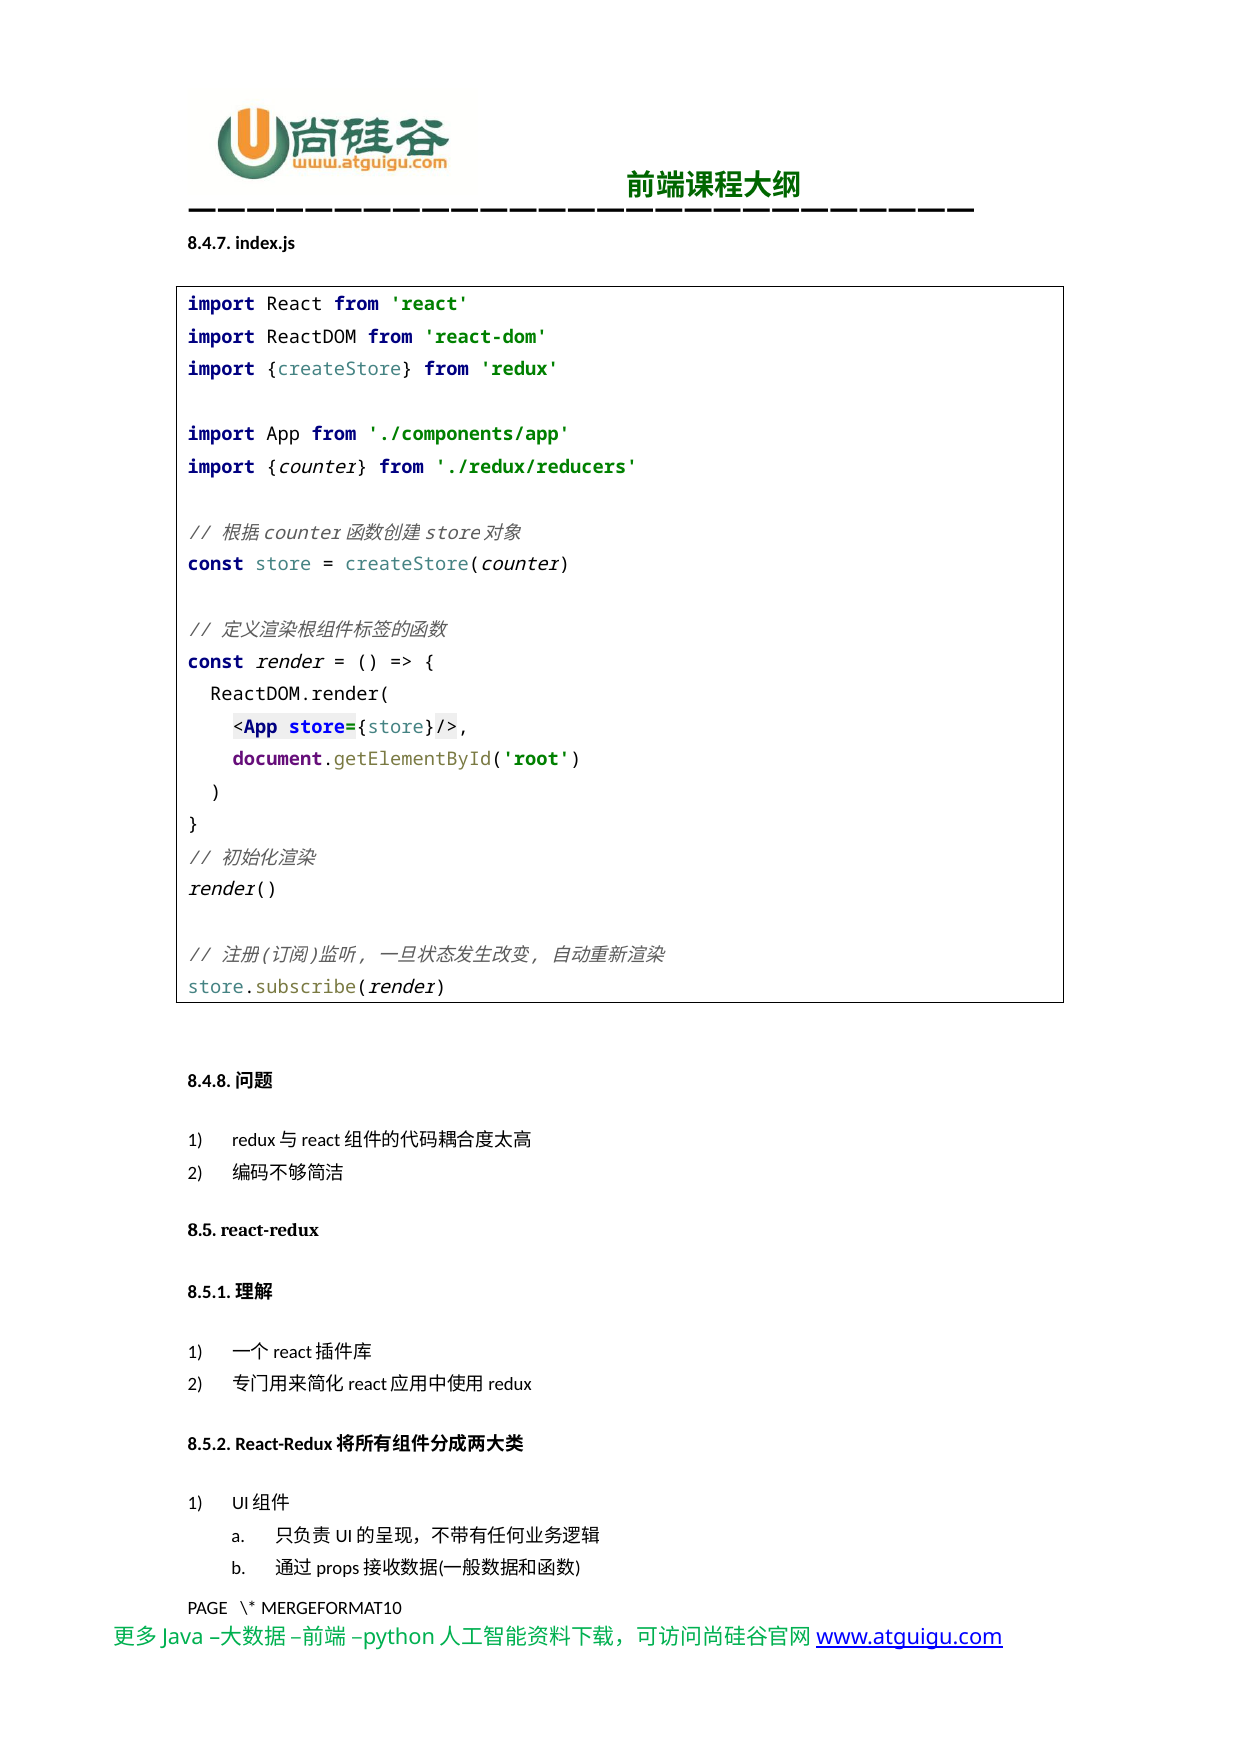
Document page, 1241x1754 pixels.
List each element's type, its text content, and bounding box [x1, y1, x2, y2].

list 专门用来简化react应用中使用redux [187, 1366, 1053, 1399]
list 一个react插件库 [187, 1334, 1053, 1366]
list 只负责 UI 的呈现，不带有任何业务逻辑 [231, 1518, 1053, 1550]
subtitle 8.5.2. React-Redux将所有组件分成两大类 [187, 1426, 1053, 1458]
subtitle 8.5. react-redux [187, 1214, 1053, 1247]
list 编码不够简洁 [187, 1155, 1053, 1187]
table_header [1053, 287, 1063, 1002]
list redux与react组件的代码耦合度太高 [187, 1122, 1053, 1155]
picture [187, 88, 479, 195]
list 通过props接收数据(一般数据和函数) [231, 1550, 1053, 1583]
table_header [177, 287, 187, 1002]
subtitle 8.5.1. 理解 [187, 1274, 1053, 1307]
subtitle 8.4.8. 问题 [187, 1063, 1053, 1095]
subtitle 8.4.7. index.js [187, 227, 1053, 259]
list UI组件 [187, 1485, 1053, 1518]
